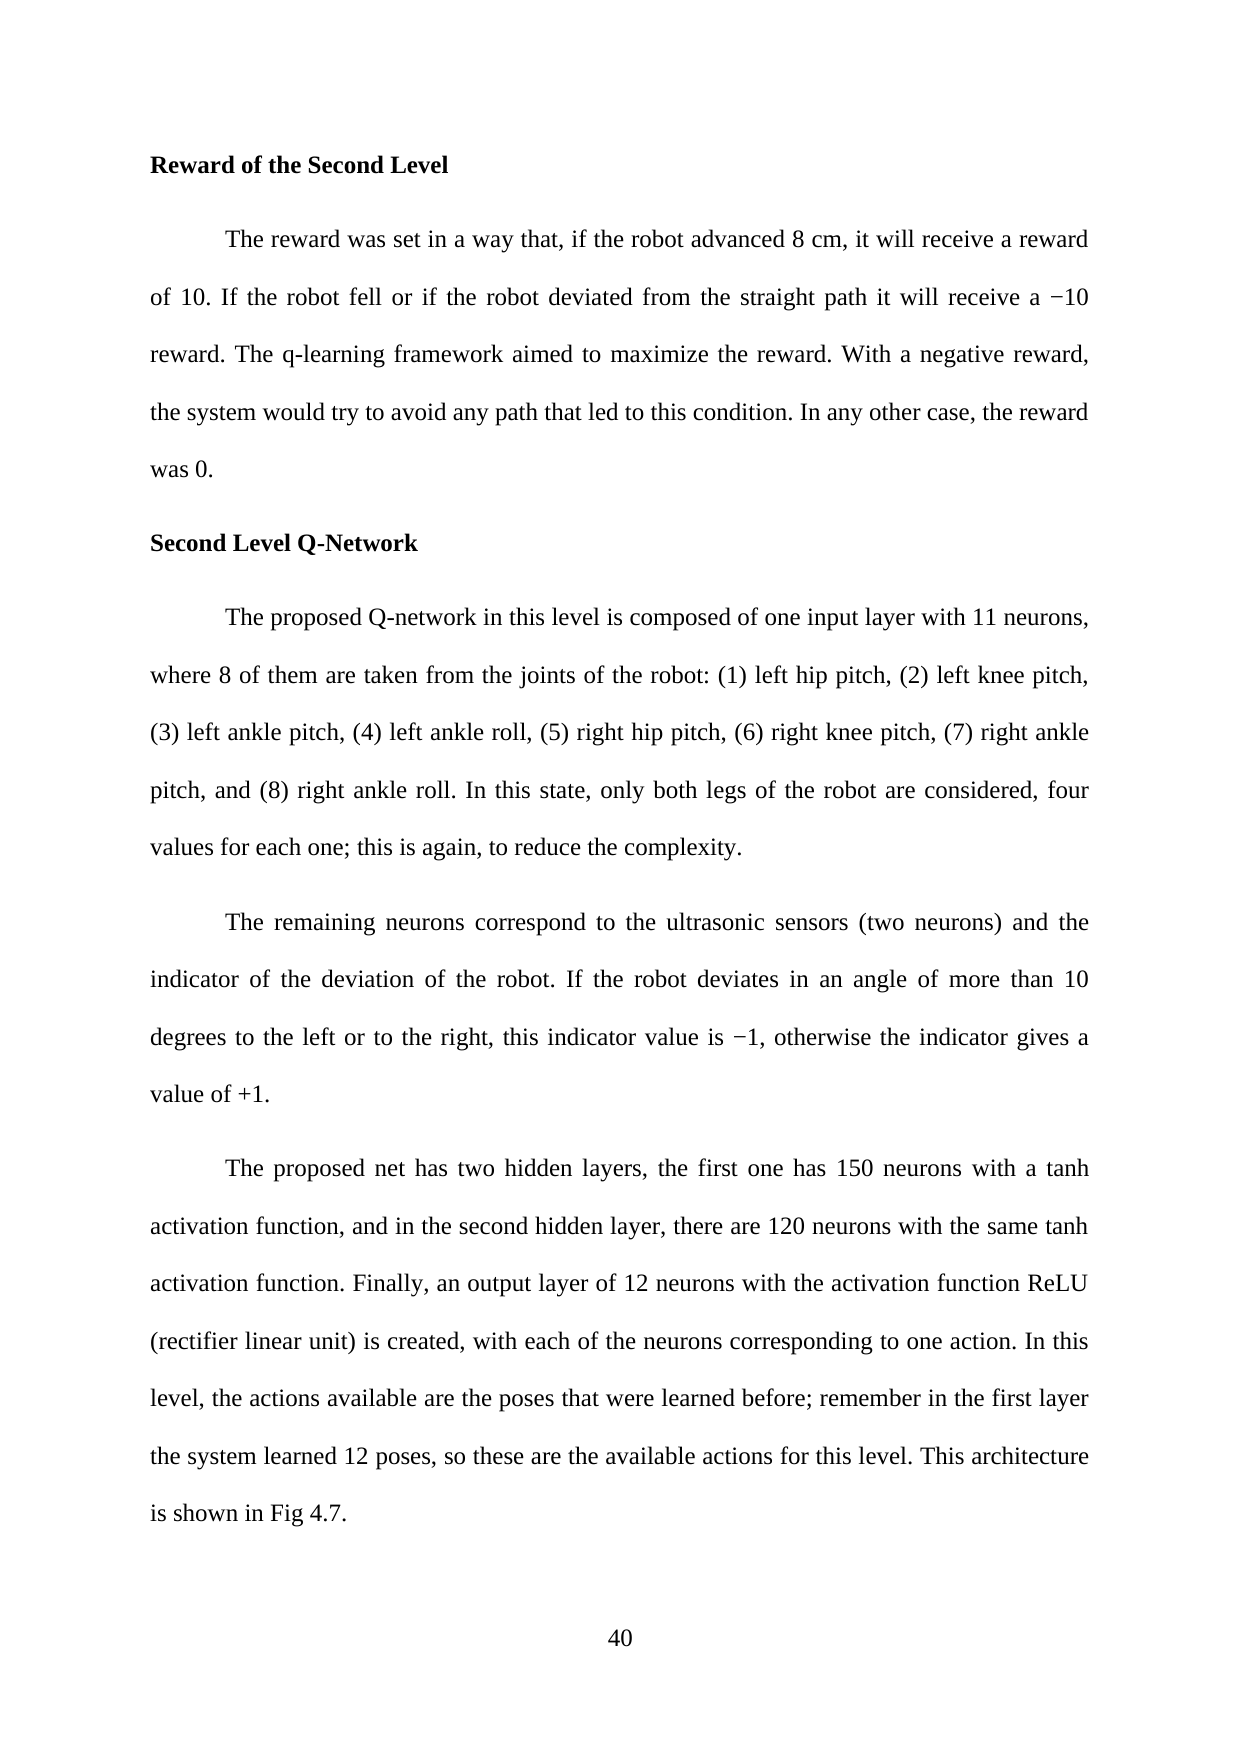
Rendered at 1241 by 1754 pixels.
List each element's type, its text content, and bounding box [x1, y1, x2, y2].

text The proposed Q-network in this level is composed of one input layer with 11 neurons, where 8 of them are taken from the joints of the robot: (1) left hip pitch, (2) left knee pitch, (3) left ankle pitch, (4) left ankle roll, (5) right hip pitch, (6) right knee pitch, (7) right ankle pitch, and (8) right ankle roll. In this state, only both legs of the robot are considered, four values for each one; this is again, to reduce the complexity. [150, 602, 1090, 861]
text The proposed net has two hidden layers, the first one has 150 neurons with a tanh activation function, and in the second hidden layer, there are 120 neurons with the same tanh activation function. Finally, an output layer of 12 neurons with the activation function ReLU (rectifier linear unit) is created, with each of the neurons corresponding to one action. In this level, the actions available are the poses that were learned before; remember in the first layer the system learned 12 poses, so these are the available actions for this level. This architecture is shown in Fig 4.7. [150, 1153, 1090, 1527]
text The remaining neurons correspond to the ultrasonic sensors (two neurons) and the indicator of the deviation of the robot. If the robot deviates in an angle of more than 10 degrees to the left or to the right, this indicator value is −1, otherwise the indicator gives a value of +1. [150, 907, 1090, 1108]
text The reward was set in a way that, if the robot advanced 8 cm, it will receive a reward of 10. If the robot fell or if the robot deviated from the straight path it will receive a −10 reward. The q-learning framework aimed to maximize the reward. With a negative reward, the system would try to avoid any path that led to this condition. In any other case, the reward was 0. [150, 224, 1090, 483]
text Second Level Q-Network [150, 528, 1090, 557]
text Reward of the Second Level [150, 150, 1090, 179]
